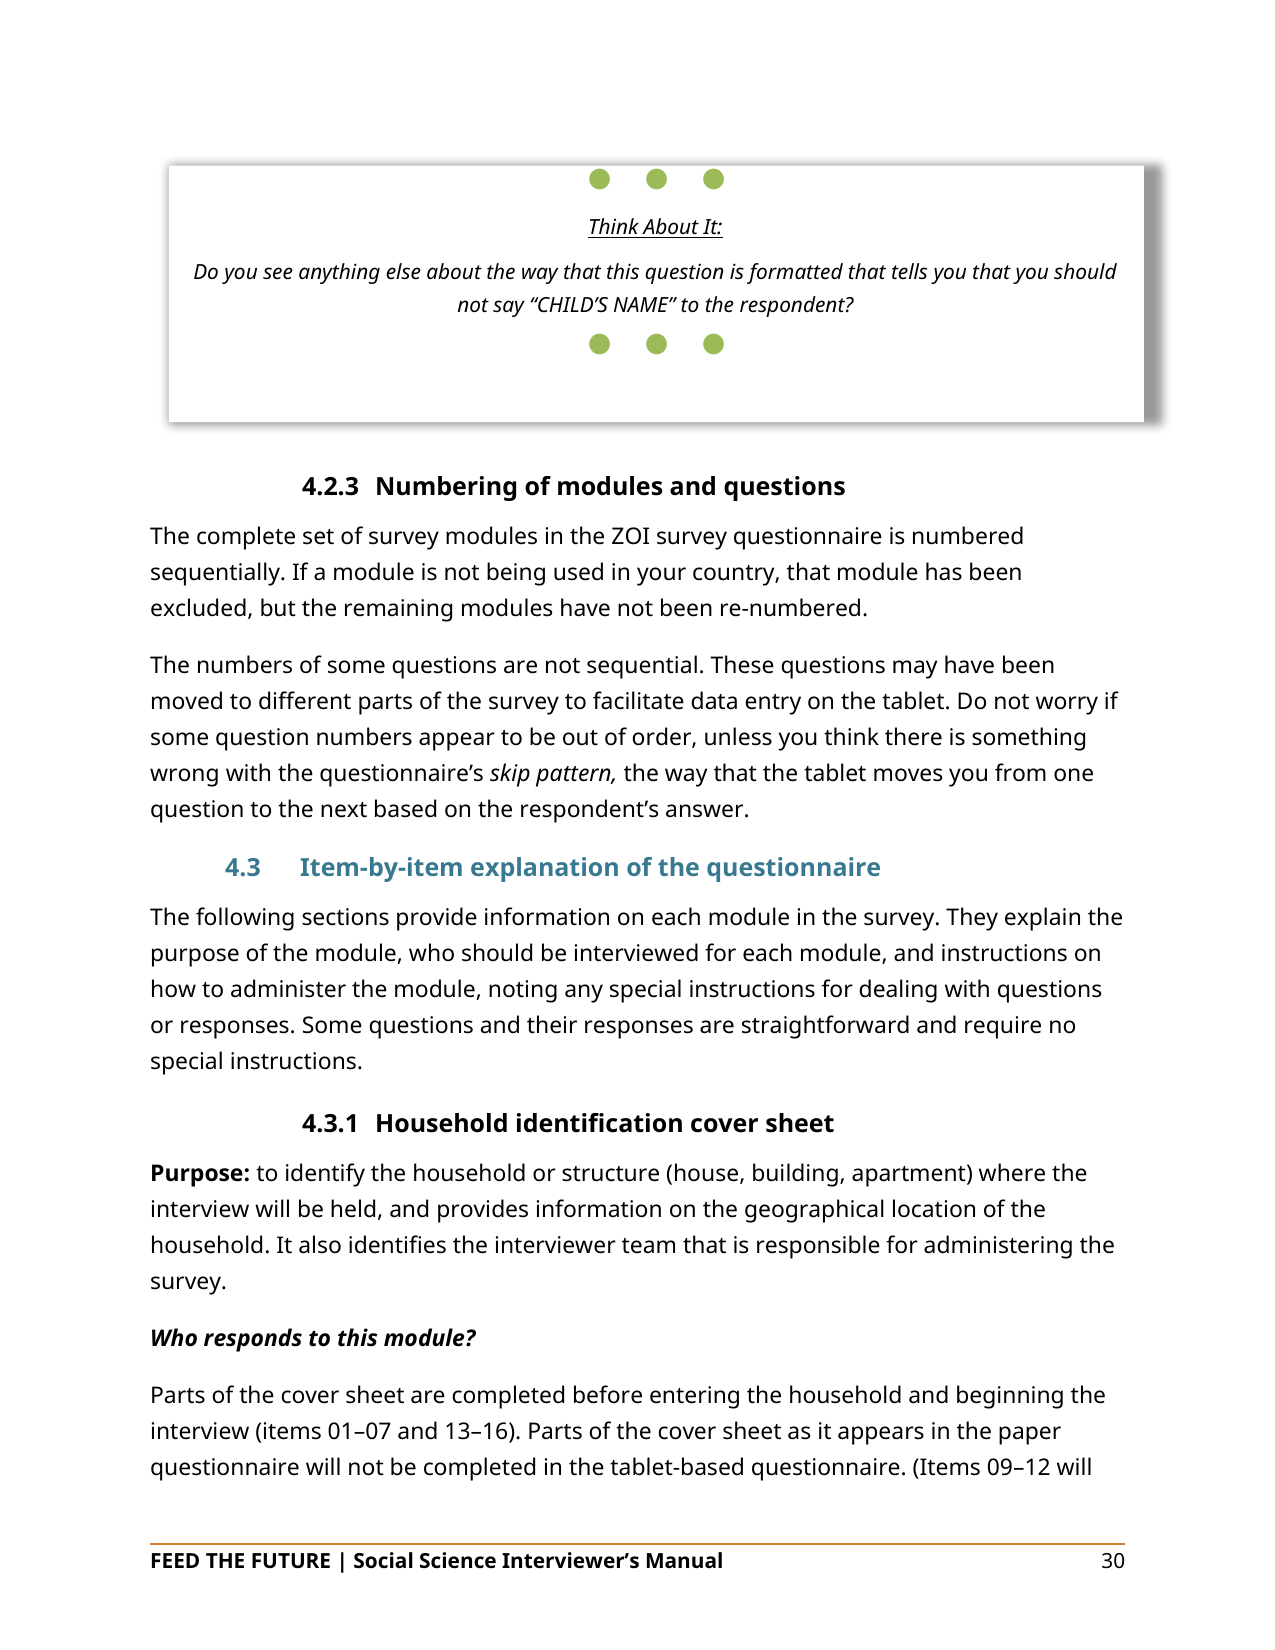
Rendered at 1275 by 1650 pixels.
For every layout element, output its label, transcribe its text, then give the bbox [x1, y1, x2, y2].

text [150, 1379, 1125, 1482]
subtitle 4.3.1 Household identification cover sheet [302, 1106, 1125, 1140]
text The complete set of survey modules in the ZOI survey questionnaire is numbered sequentially. If a module is not being used in your country, that module has been excluded, but the remaining modules have not been re-numbered. [150, 520, 1125, 623]
subtitle 4.3 Item-by-item explanation of the questionnaire [225, 849, 1125, 883]
text Purpose: to identify the household or structure (house, building, apartment) where the interview will be held, and provides information on the geographical location of the household. It also identifies the interviewer team that is responsible for administering the survey. [150, 1157, 1125, 1296]
text The following sections provide information on each module in the survey. They explain the purpose of the module, who should be interviewed for each module, and instructions on how to administer the module, noting any special instructions for dealing with questions or responses. Some questions and their responses are straightforward and require no special instructions. [150, 901, 1125, 1076]
text The numbers of some questions are not sequential. These questions may have been moved to different parts of the survey to facilitate data entry on the tablet. Do not worry if some question numbers appear to be out of order, unless you think there is something wrong with the questionnaire’s skip pattern, the way that the tablet moves you from one question to the next based on the respondent’s answer. [150, 649, 1125, 824]
subtitle 4.2.3 Numbering of modules and questions [302, 468, 1125, 502]
text Who responds to this module? [150, 1322, 1125, 1353]
